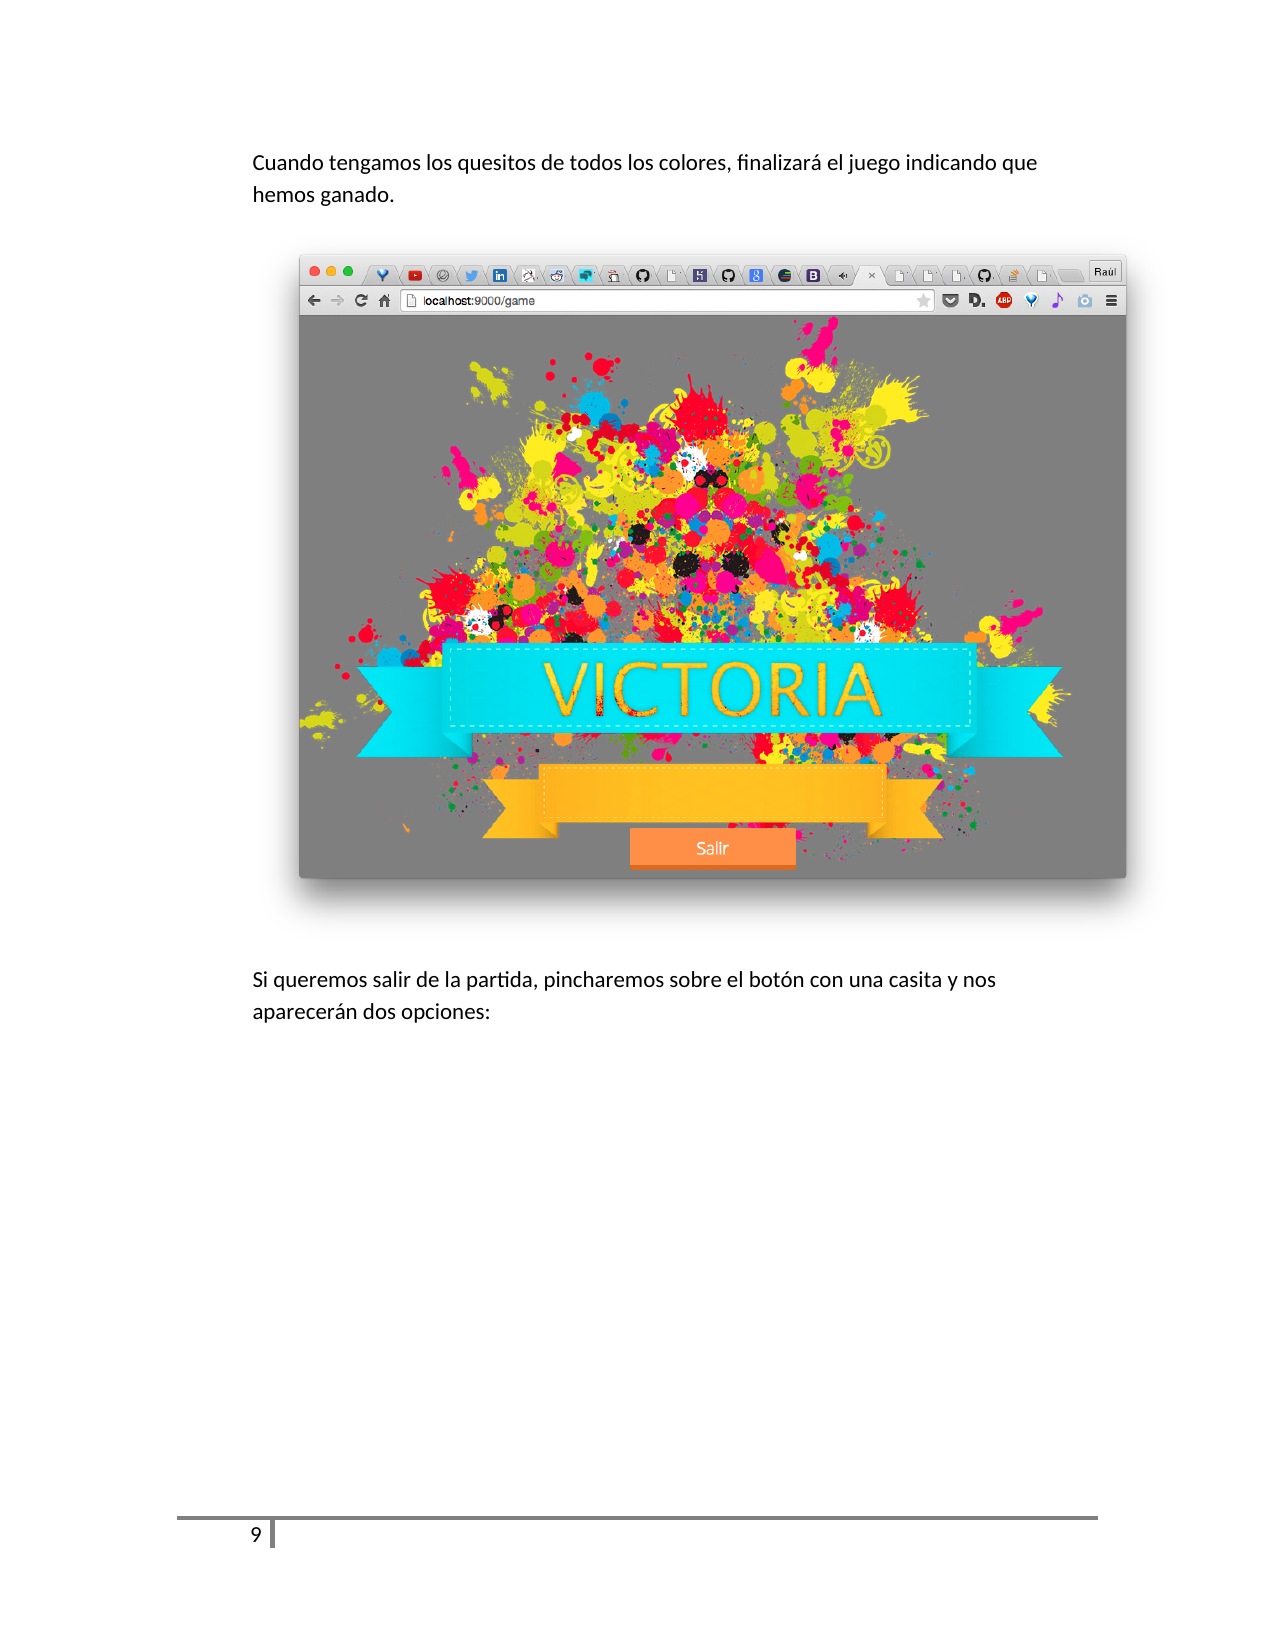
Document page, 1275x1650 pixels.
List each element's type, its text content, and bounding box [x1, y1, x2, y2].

picture [252, 228, 1173, 945]
text Cuando tengamos los quesitos de todos los colores, finalizará el juego indicando que hemos ganado. [252, 148, 1098, 208]
text Si queremos salir de la partida, pincharemos sobre el botón con una casita y nos aparecerán dos opciones: [252, 965, 1098, 1025]
